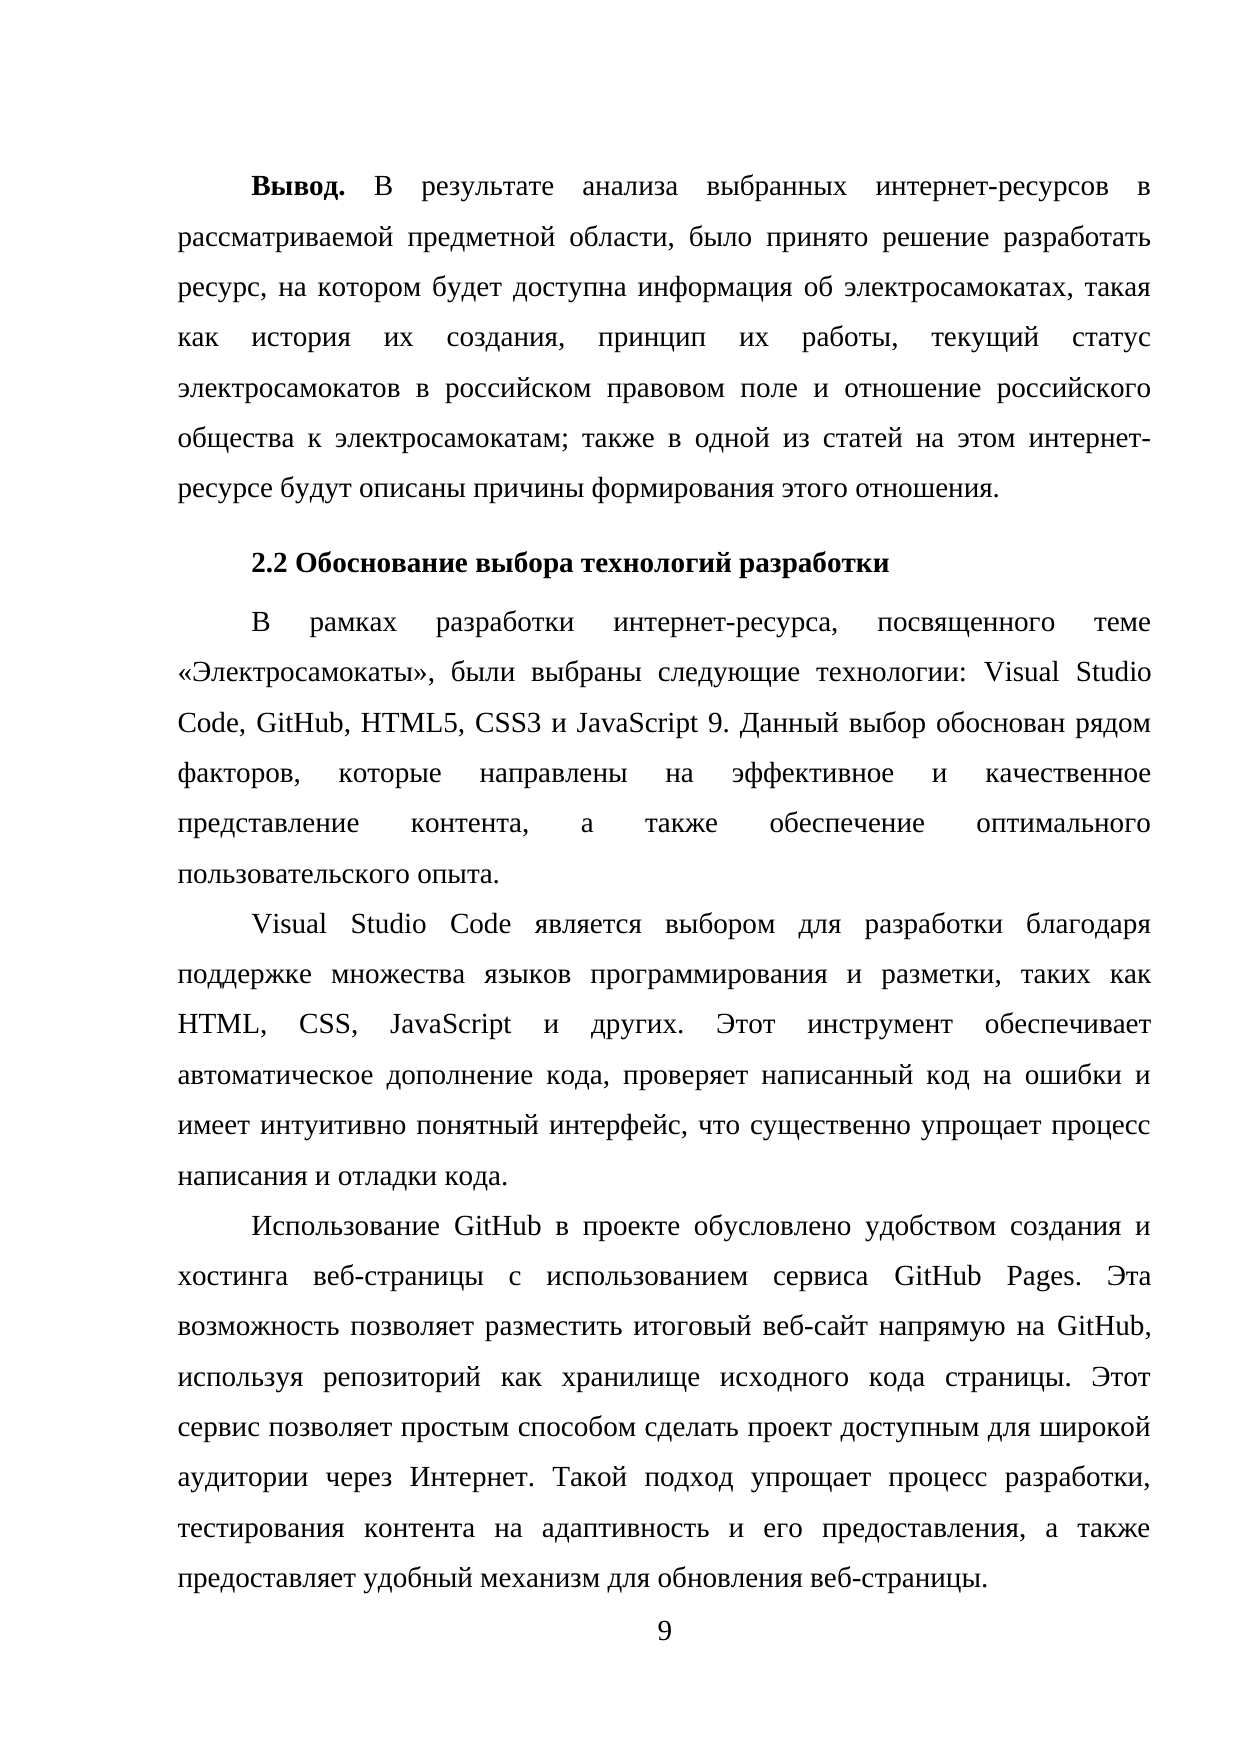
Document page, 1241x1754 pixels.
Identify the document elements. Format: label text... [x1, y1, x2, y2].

text Использование GitHub в проекте обусловлено удобством создания и хостинга веб-страницы с использованием сервиса GitHub Pages. Эта возможность позволяет разместить итоговый веб-сайт напрямую на GitHub, используя репозиторий как хранилище исходного кода страницы. Этот сервис позволяет простым способом сделать проект доступным для широкой аудитории через Интернет. Такой подход упрощает процесс разработки, тестирования контента на адаптивность и его предоставления, а также предоставляет удобный механизм для обновления веб-страницы. [177, 1208, 1152, 1594]
text В рамках разработки интернет-ресурса, посвященного теме «Электросамокаты», были выбраны следующие технологии: Visual Studio Code, GitHub, HTML5, CSS3 и JavaScript 9. Данный выбор обоснован рядом факторов, которые направлены на эффективное и качественное представление контента, а также обеспечение оптимального пользовательского опыта. [177, 604, 1152, 889]
text Visual Studio Code является выбором для разработки благодаря поддержке множества языков программирования и разметки, таких как HTML, CSS, JavaScript и других. Этот инструмент обеспечивает автоматическое дополнение кода, проверяет написанный код на ошибки и имеет интуитивно понятный интерфейс, что существенно упрощает процесс написания и отладки кода. [177, 906, 1152, 1191]
text Вывод. В результате анализа выбранных интернет-ресурсов в рассматриваемой предметной области, было принято решение разработать ресурс, на котором будет доступна информация об электросамокатах, такая как история их создания, принцип их работы, текущий статус электросамокатов в российском правовом поле и отношение российского общества к электросамокатам; также в одной из статей на этом интернет-ресурсе будут описаны причины формирования этого отношения. [177, 168, 1152, 504]
subtitle 2.2 Обоснование выбора технологий разработки [177, 546, 1152, 579]
